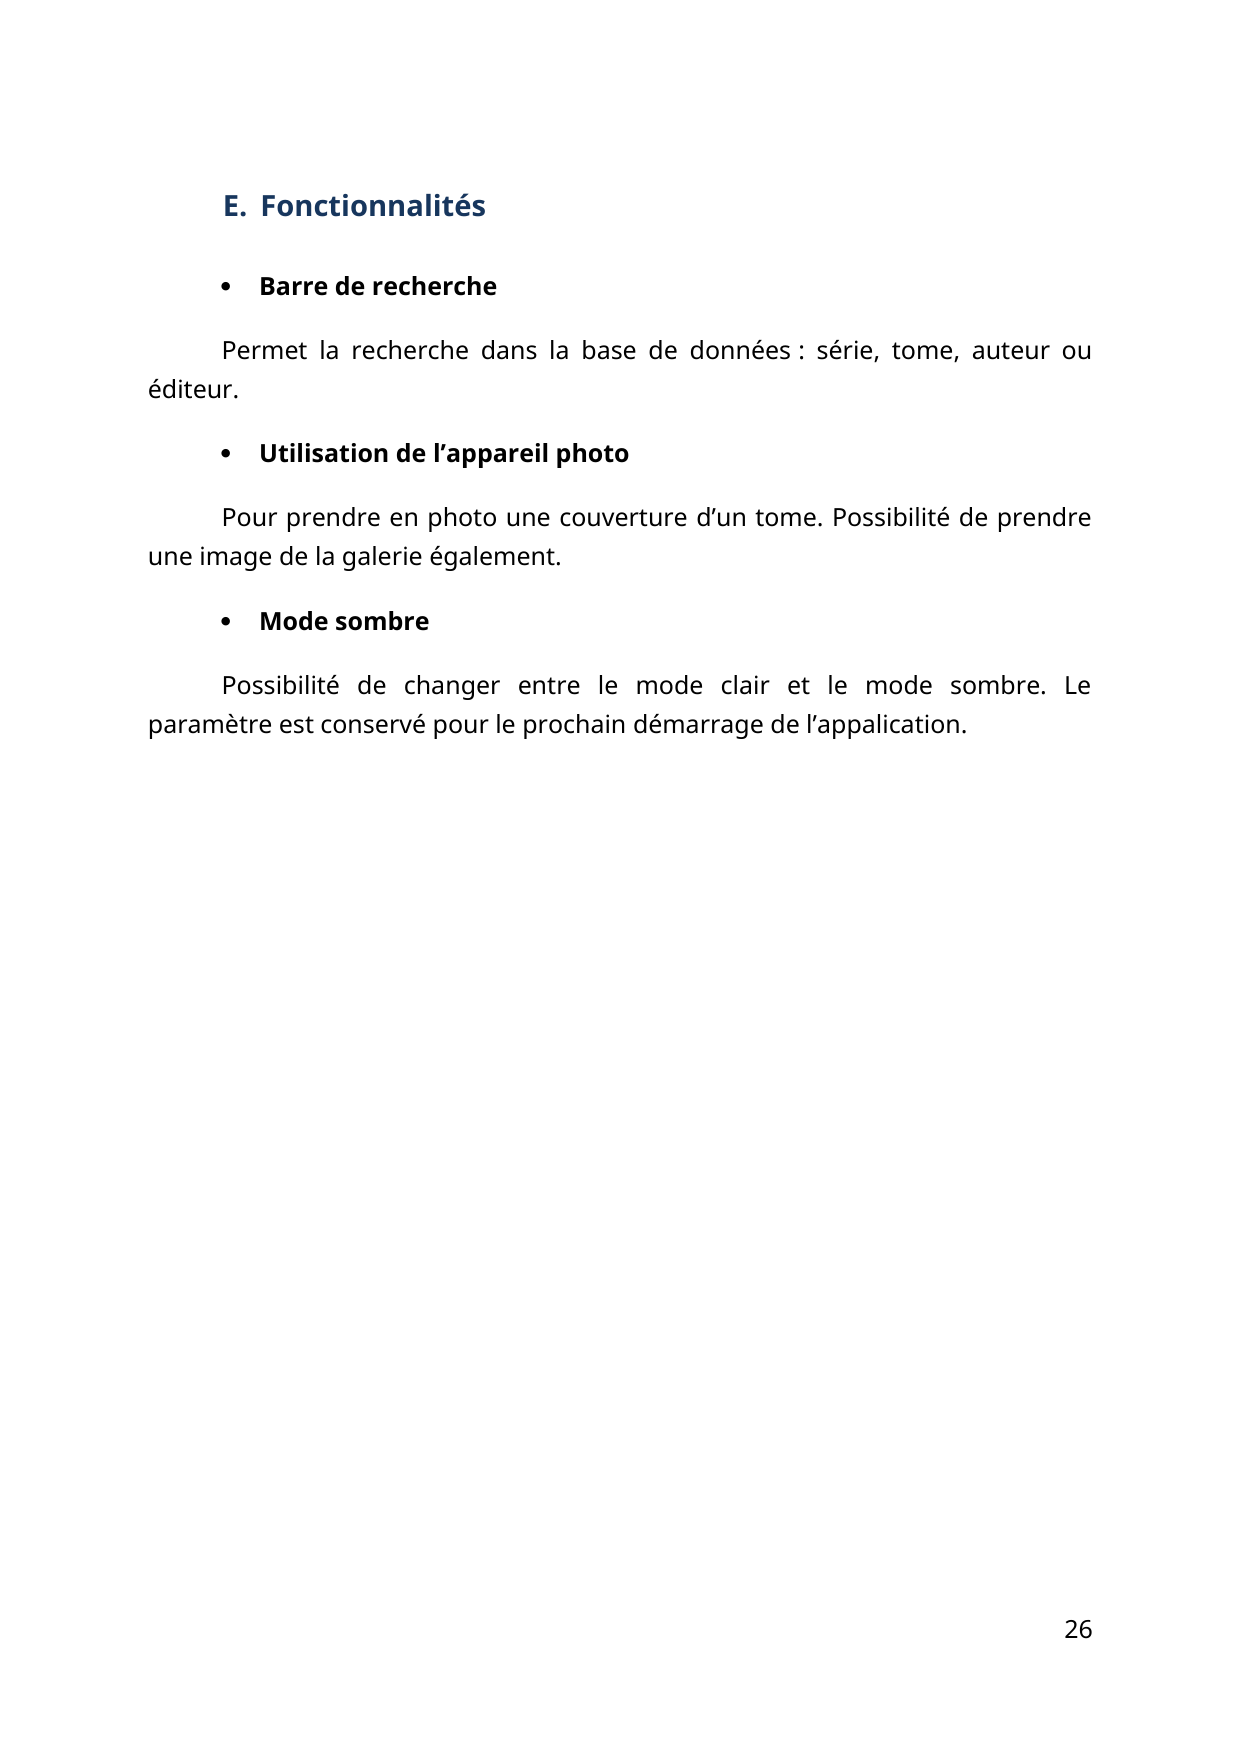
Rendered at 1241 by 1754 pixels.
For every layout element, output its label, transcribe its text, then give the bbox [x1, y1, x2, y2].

text Mode sombre [221, 603, 1093, 637]
text Barre de recherche [221, 268, 1093, 302]
text Possibilité de changer entre le mode clair et le mode sombre. Le paramètre est conservé pour le prochain démarrage de l’appalication. [148, 667, 1093, 741]
text Pour prendre en photo une couverture d’un tome. Possibilité de prendre une image de la galerie également. [148, 500, 1093, 573]
subtitle Fonctionnalités [223, 185, 1093, 225]
text Permet la recherche dans la base de données : série, tome, auteur ou éditeur. [148, 332, 1093, 406]
text Utilisation de l’appareil photo [221, 436, 1093, 470]
